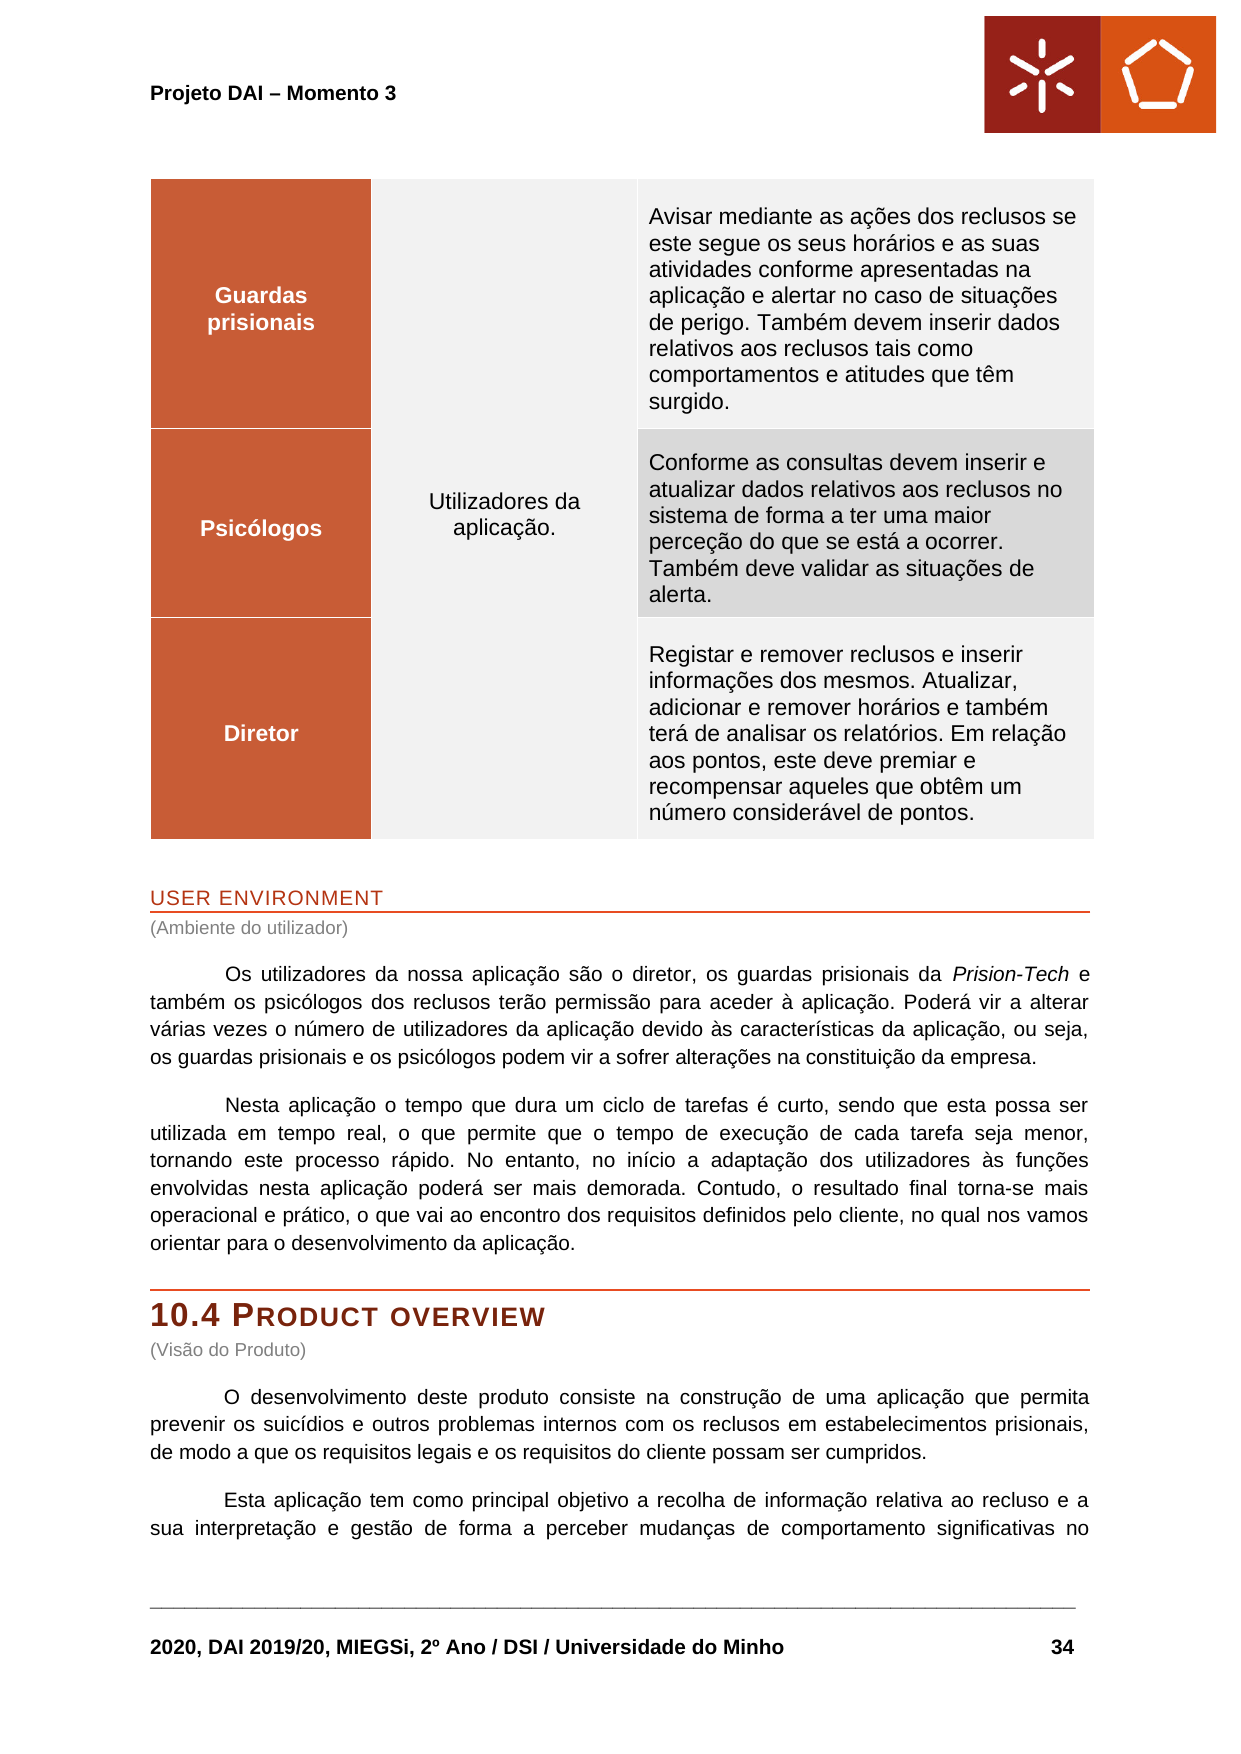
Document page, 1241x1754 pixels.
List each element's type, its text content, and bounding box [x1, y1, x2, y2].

picture [984, 16, 1217, 133]
subtitle 10.4 Product overview [150, 1291, 1090, 1333]
table_cell Utilizadores da aplicação. [372, 179, 637, 839]
subtitle User Environment [150, 885, 1090, 911]
text Os utilizadores da nossa aplicação são o diretor, os guardas prisionais da Prision-Tech e também os psicólogos dos reclusos terão permissão para aceder à aplicação. Poderá vir a alterar várias vezes o número de utilizadores da aplicação devido às características da aplicação, ou seja, os guardas prisionais e os psicólogos podem vir a sofrer alterações na constituição da empresa. [150, 962, 1090, 1068]
text (Ambiente do utilizador) [150, 916, 1090, 938]
table_cell Registar e remover reclusos e inserir informações dos mesmos. Atualizar, adicionar e remover horários e também terá de analisar os relatórios. Em relação aos pontos, este deve premiar e recompensar aqueles que obtêm um número considerável de pontos. [638, 618, 1094, 839]
text O desenvolvimento deste produto consiste na construção de uma aplicação que permita prevenir os suicídios e outros problemas internos com os reclusos em estabelecimentos prisionais, de modo a que os requisitos legais e os requisitos do cliente possam ser cumpridos. [150, 1385, 1090, 1464]
table_cell Psicólogos [151, 429, 371, 617]
table_cell Diretor [151, 618, 371, 839]
text (Visão do Produto) [150, 1339, 1090, 1361]
text Nesta aplicação o tempo que dura um ciclo de tarefas é curto, sendo que esta possa ser utilizada em tempo real, o que permite que o tempo de execução de cada tarefa seja menor, tornando este processo rápido. No entanto, no início a adaptação dos utilizadores às funções envolvidas nesta aplicação poderá ser mais demorada. Contudo, o resultado final torna-se mais operacional e prático, o que vai ao encontro dos requisitos definidos pelo cliente, no qual nos vamos orientar para o desenvolvimento da aplicação. [150, 1093, 1090, 1254]
table_cell Guardas prisionais [151, 179, 371, 428]
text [150, 1488, 1090, 1539]
table_cell Avisar mediante as ações dos reclusos se este segue os seus horários e as suas atividades conforme apresentadas na aplicação e alertar no caso de situações de perigo. Também devem inserir dados relativos aos reclusos tais como comportamentos e atitudes que têm surgido. [638, 179, 1094, 428]
table_cell Conforme as consultas devem inserir e atualizar dados relativos aos reclusos no sistema de forma a ter uma maior perceção do que se está a ocorrer. Também deve validar as situações de alerta. [638, 429, 1094, 617]
